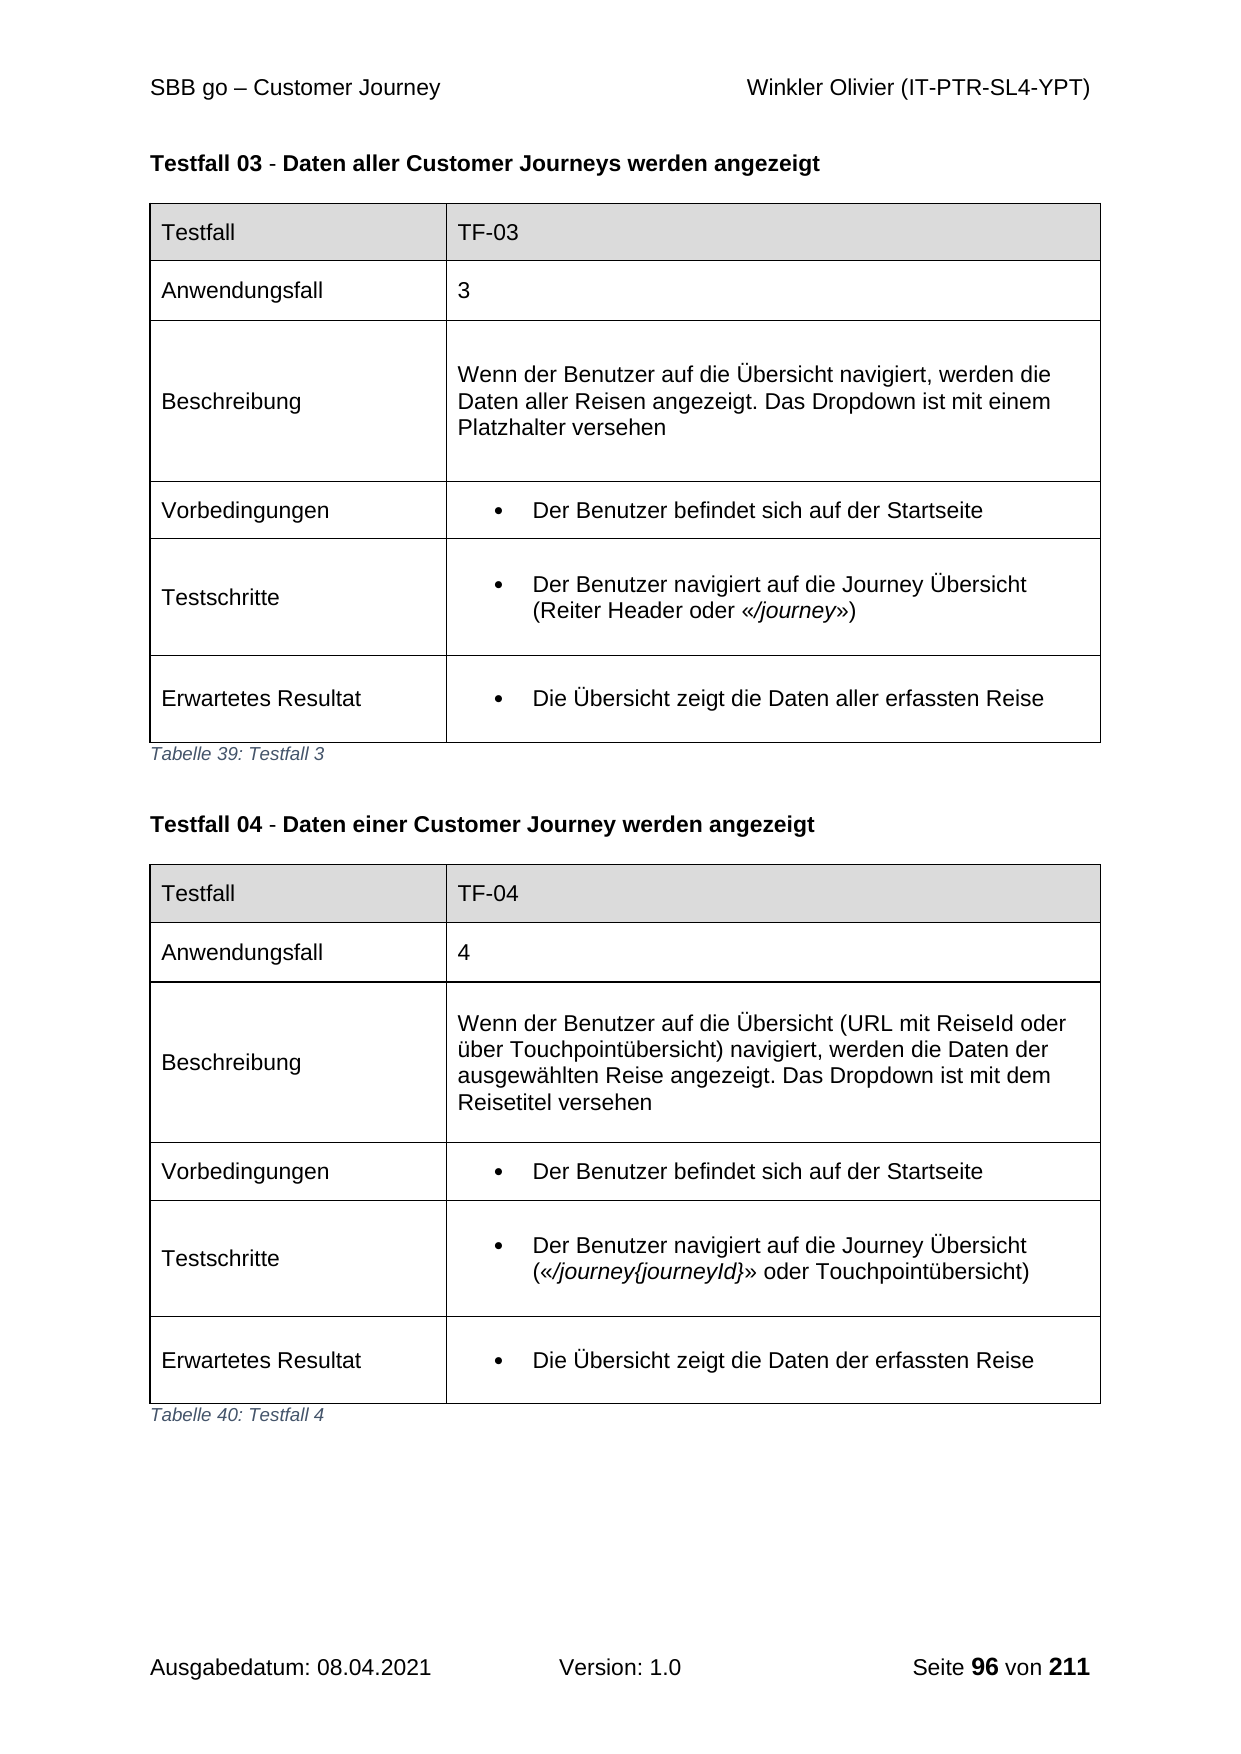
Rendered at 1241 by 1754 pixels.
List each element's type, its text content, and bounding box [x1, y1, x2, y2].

text Tabelle 40: Testfall 4 [150, 1404, 1090, 1426]
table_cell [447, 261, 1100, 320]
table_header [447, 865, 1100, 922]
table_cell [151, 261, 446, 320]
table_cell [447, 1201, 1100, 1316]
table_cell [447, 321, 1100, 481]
text Tabelle 39: Testfall 3 [150, 743, 1090, 764]
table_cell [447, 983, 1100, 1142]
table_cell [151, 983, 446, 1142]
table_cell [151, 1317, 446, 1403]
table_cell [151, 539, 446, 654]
text Testfall 04 - Daten einer Customer Journey werden angezeigt [150, 811, 1090, 838]
text Testfall 03 - Daten aller Customer Journeys werden angezeigt [150, 150, 1090, 176]
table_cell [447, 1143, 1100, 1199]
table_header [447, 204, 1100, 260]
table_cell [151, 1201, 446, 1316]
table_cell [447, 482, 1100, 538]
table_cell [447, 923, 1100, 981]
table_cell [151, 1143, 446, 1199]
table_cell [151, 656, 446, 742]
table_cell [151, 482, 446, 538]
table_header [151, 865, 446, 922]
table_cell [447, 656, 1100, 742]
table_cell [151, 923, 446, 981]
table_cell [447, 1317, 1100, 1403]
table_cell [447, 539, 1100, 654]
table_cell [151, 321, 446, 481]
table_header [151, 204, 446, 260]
